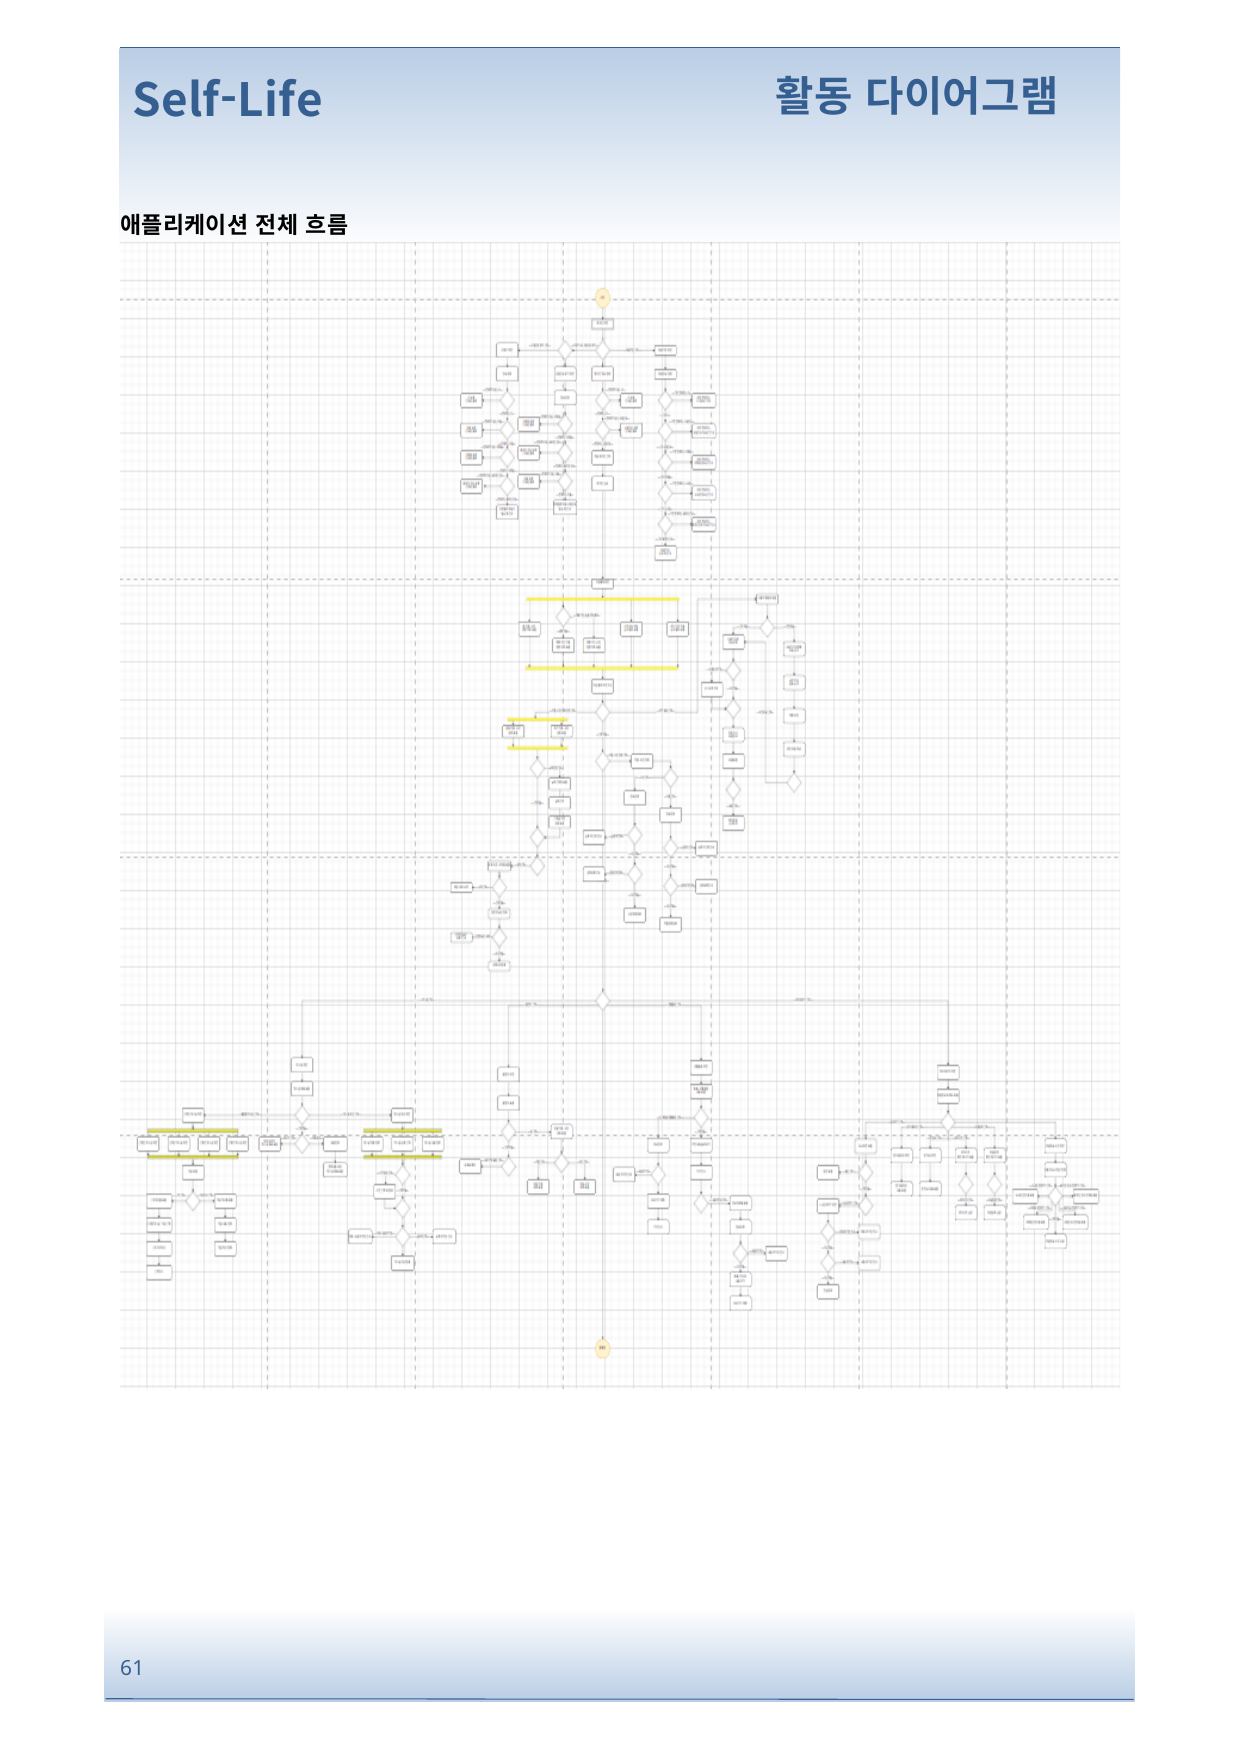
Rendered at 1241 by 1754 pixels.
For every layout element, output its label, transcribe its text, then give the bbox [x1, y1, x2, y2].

table_header 활동 다이어그램 [714, 48, 1120, 138]
text 애플리케이션 전체 흐름 [120, 206, 1120, 240]
picture [120, 242, 1121, 1389]
table_header Self-Life [120, 48, 714, 138]
